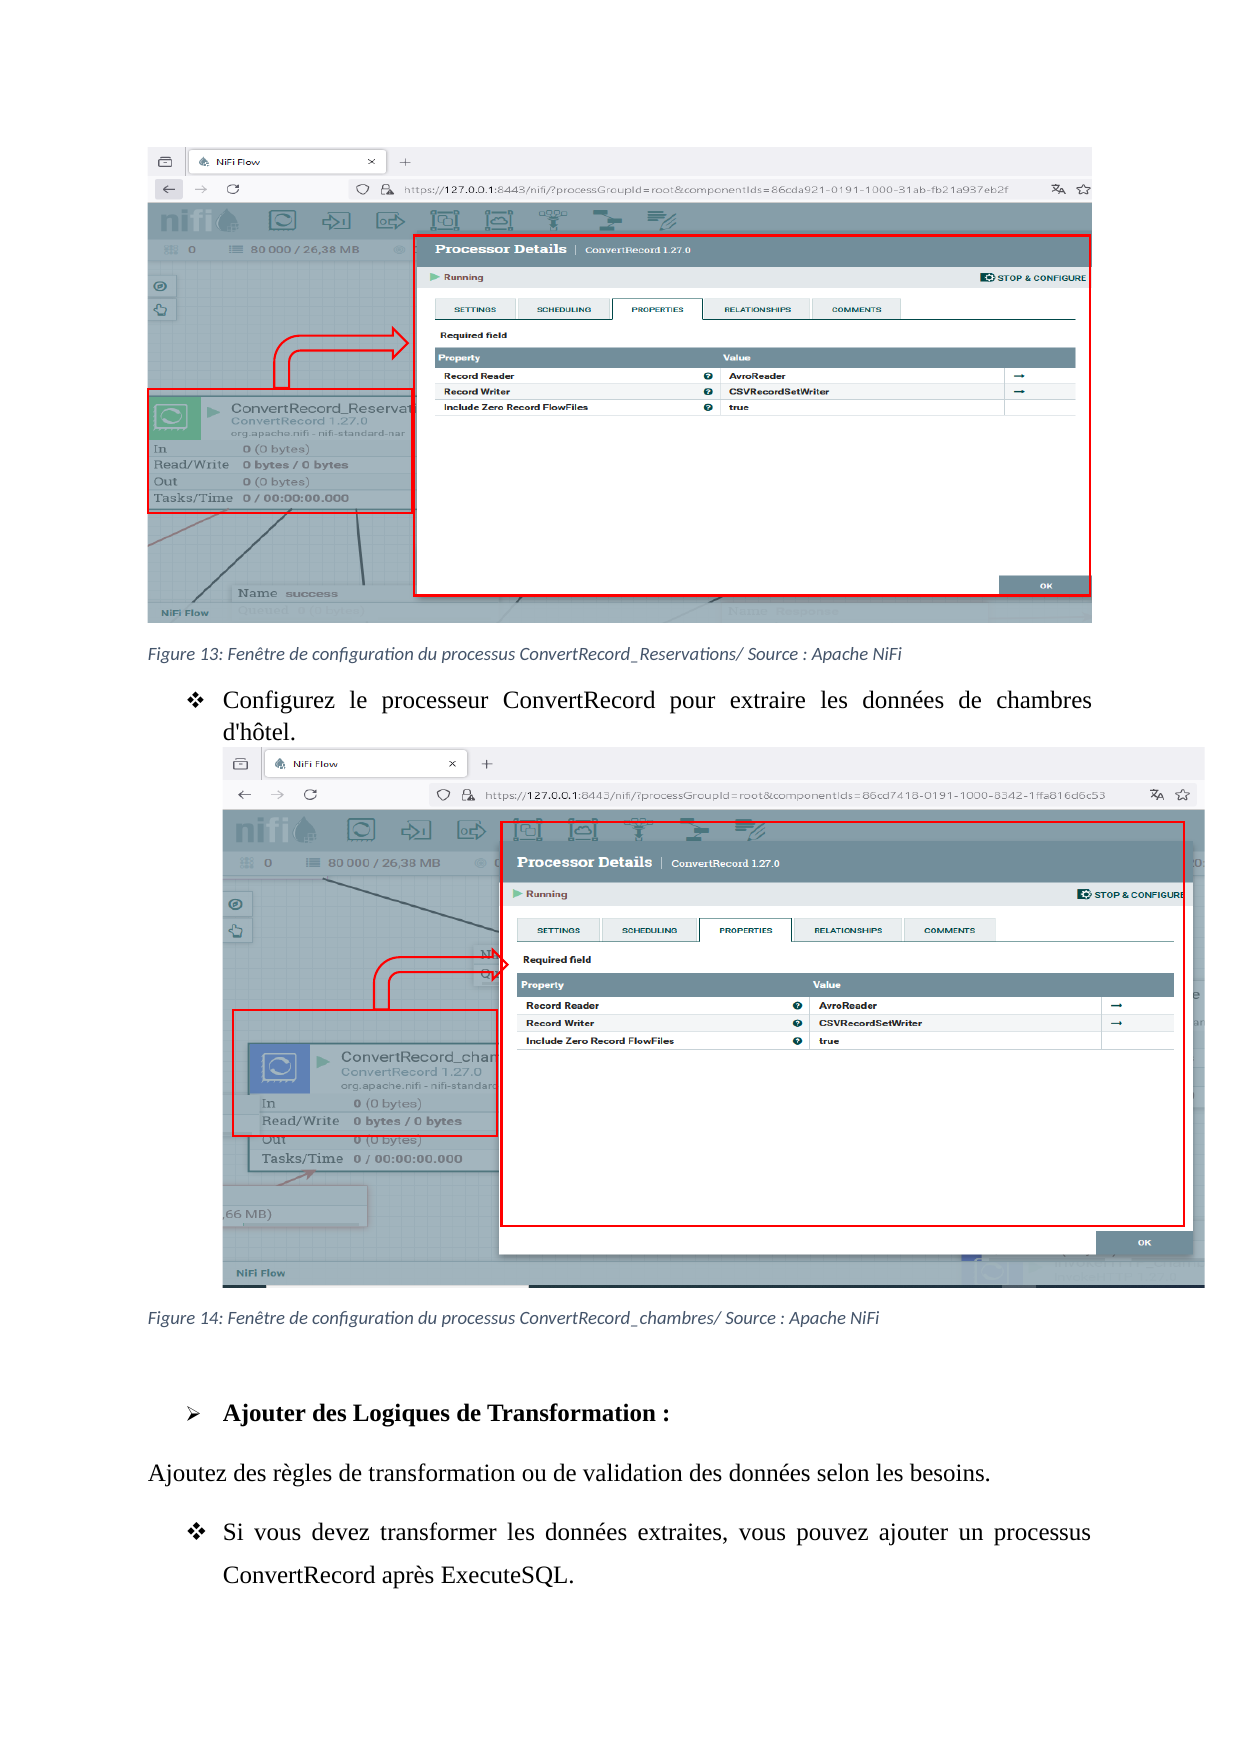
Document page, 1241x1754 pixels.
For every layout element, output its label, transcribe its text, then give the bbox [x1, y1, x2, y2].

picture [415, 237, 1089, 594]
picture [147, 147, 1092, 623]
picture [222, 747, 1205, 1288]
picture [276, 332, 405, 386]
text Figure 14: Fenêtre de configuration du processus ConvertRecord_chambres/ Source : Apache NiFi [148, 1306, 1093, 1329]
text Figure 13: Fenêtre de configuration du processus ConvertRecord_Reservations/ Source : Apache NiFi [148, 642, 1093, 665]
list Ajouter des Logiques de Transformation : [185, 1398, 1093, 1427]
list Si vous devez transformer les données extraites, vous pouvez ajouter un processus ConvertRecord après ExecuteSQL. [185, 1517, 1093, 1589]
picture [149, 390, 411, 512]
text Ajoutez des règles de transformation ou de validation des données selon les besoins. [148, 1458, 1093, 1486]
